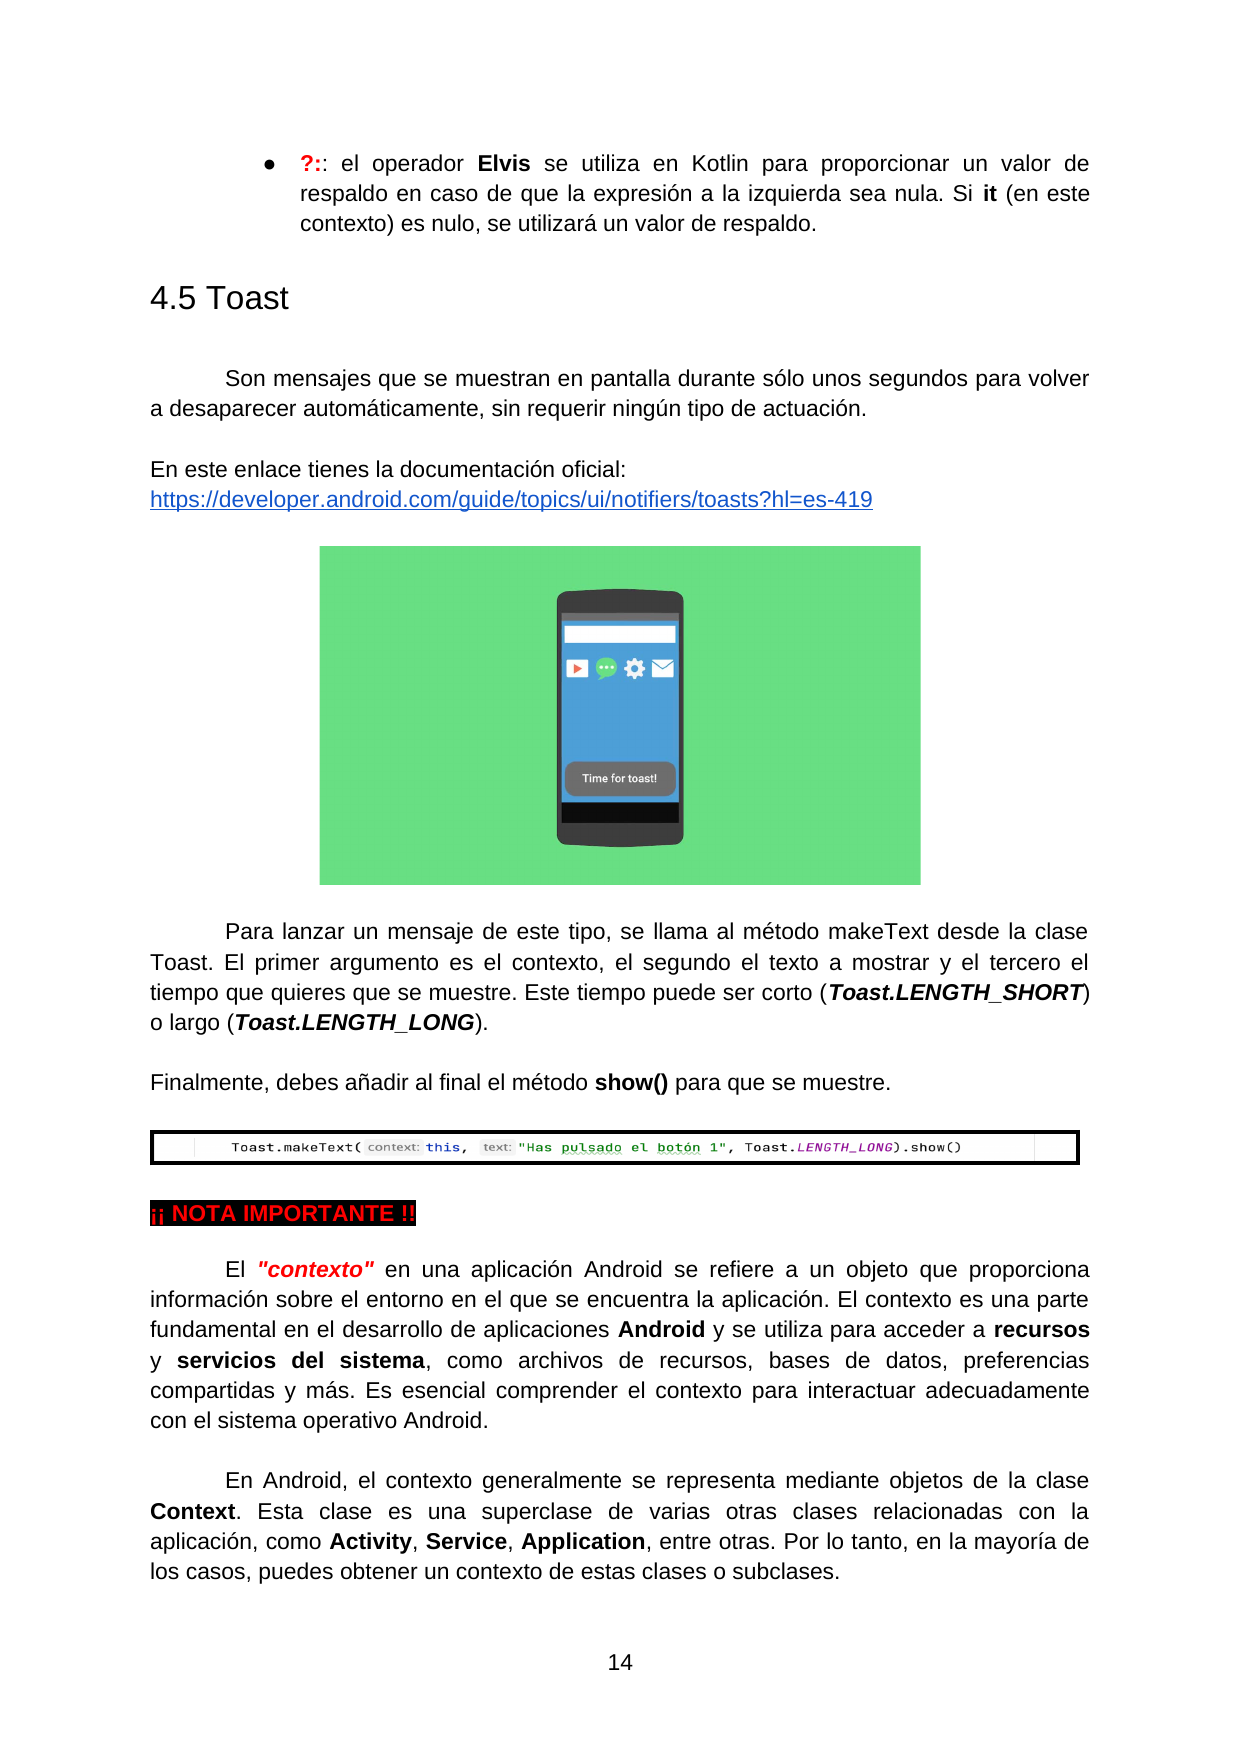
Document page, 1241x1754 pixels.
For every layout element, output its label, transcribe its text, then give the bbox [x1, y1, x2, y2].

picture [319, 546, 921, 885]
text En Android, el contexto generalmente se representa mediante objetos de la clase Context. Esta clase es una superclase de varias otras clases relacionadas con la aplicación, como Activity, Service, Application, entre otras. Por lo tanto, en la mayoría de los casos, puedes obtener un contexto de estas clases o subclases. [150, 1467, 1090, 1584]
text En este enlace tienes la documentación oficial: ​​https://developer.android.com/guide/topics/ui/notifiers/toasts?hl=es-419 [150, 456, 1090, 512]
picture [154, 1134, 1076, 1161]
list ?:: el operador Elvis se utiliza en Kotlin para proporcionar un valor de respaldo en caso de que la expresión a la izquierda sea nula. Si it (en este contexto) es nulo, se utilizará un valor de respaldo. [262, 150, 1090, 237]
subtitle 4.5 Toast [150, 278, 1090, 317]
text ¡¡ NOTA IMPORTANTE !! [150, 1199, 1090, 1226]
text Para lanzar un mensaje de este tipo, se llama al método makeText desde la clase Toast. El primer argumento es el contexto, el segundo el texto a mostrar y el tercero el tiempo que quieres que se muestre. Este tiempo puede ser corto (Toast.LENGTH_SHORT) o largo (Toast.LENGTH_LONG). [150, 918, 1090, 1035]
text Son mensajes que se muestran en pantalla durante sólo unos segundos para volver a desaparecer automáticamente, sin requerir ningún tipo de actuación. [150, 365, 1090, 422]
text El "contexto" en una aplicación Android se refiere a un objeto que proporciona información sobre el entorno en el que se encuentra la aplicación. El contexto es una parte fundamental en el desarrollo de aplicaciones Android y se utiliza para acceder a recursos y servicios del sistema, como archivos de recursos, bases de datos, preferencias compartidas y más. Es esencial comprender el contexto para interactuar adecuadamente con el sistema operativo Android. [150, 1256, 1090, 1433]
text Finalmente, debes añadir al final el método show() para que se muestre. [150, 1069, 1090, 1096]
